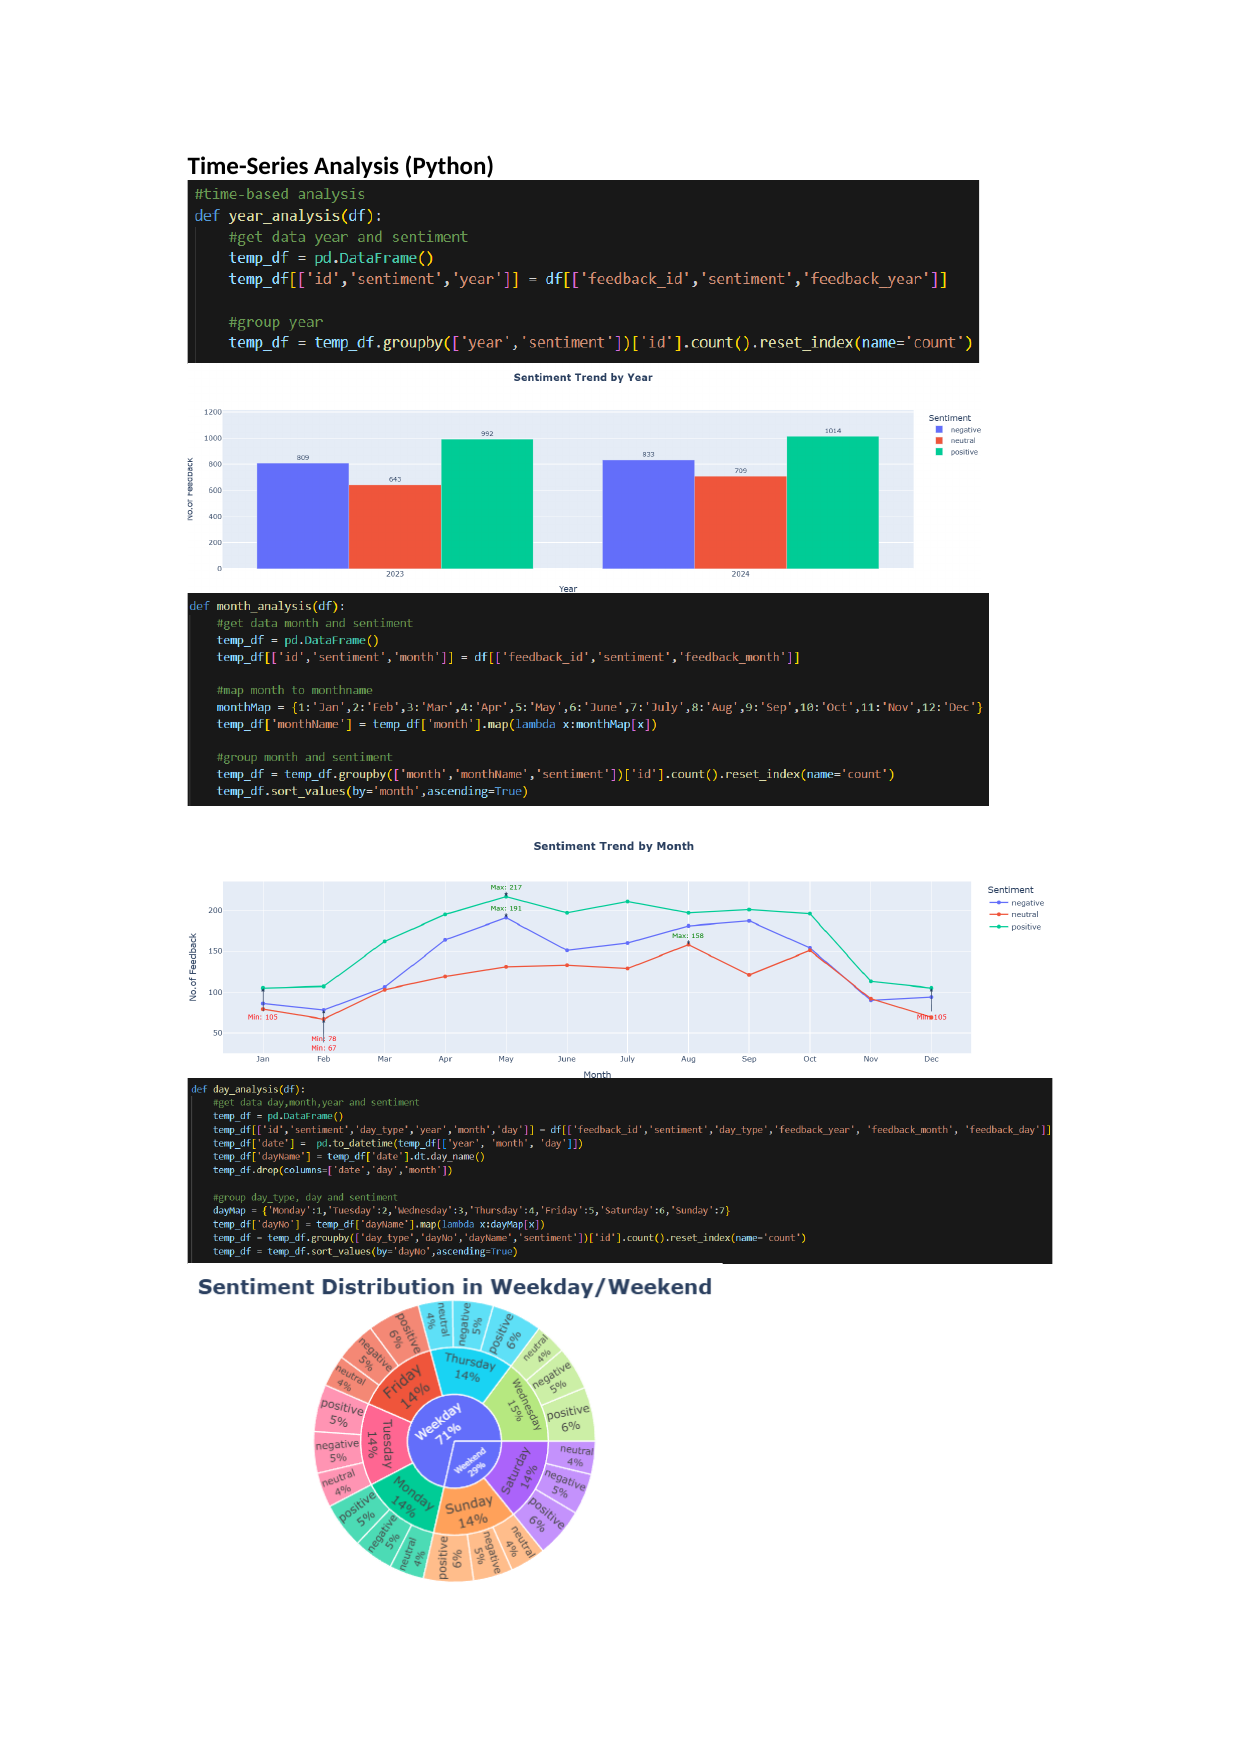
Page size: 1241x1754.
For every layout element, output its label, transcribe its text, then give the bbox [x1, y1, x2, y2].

picture [187, 831, 1053, 1593]
text Time-Series Analysis (Python) [187, 150, 1053, 181]
picture [187, 180, 989, 806]
